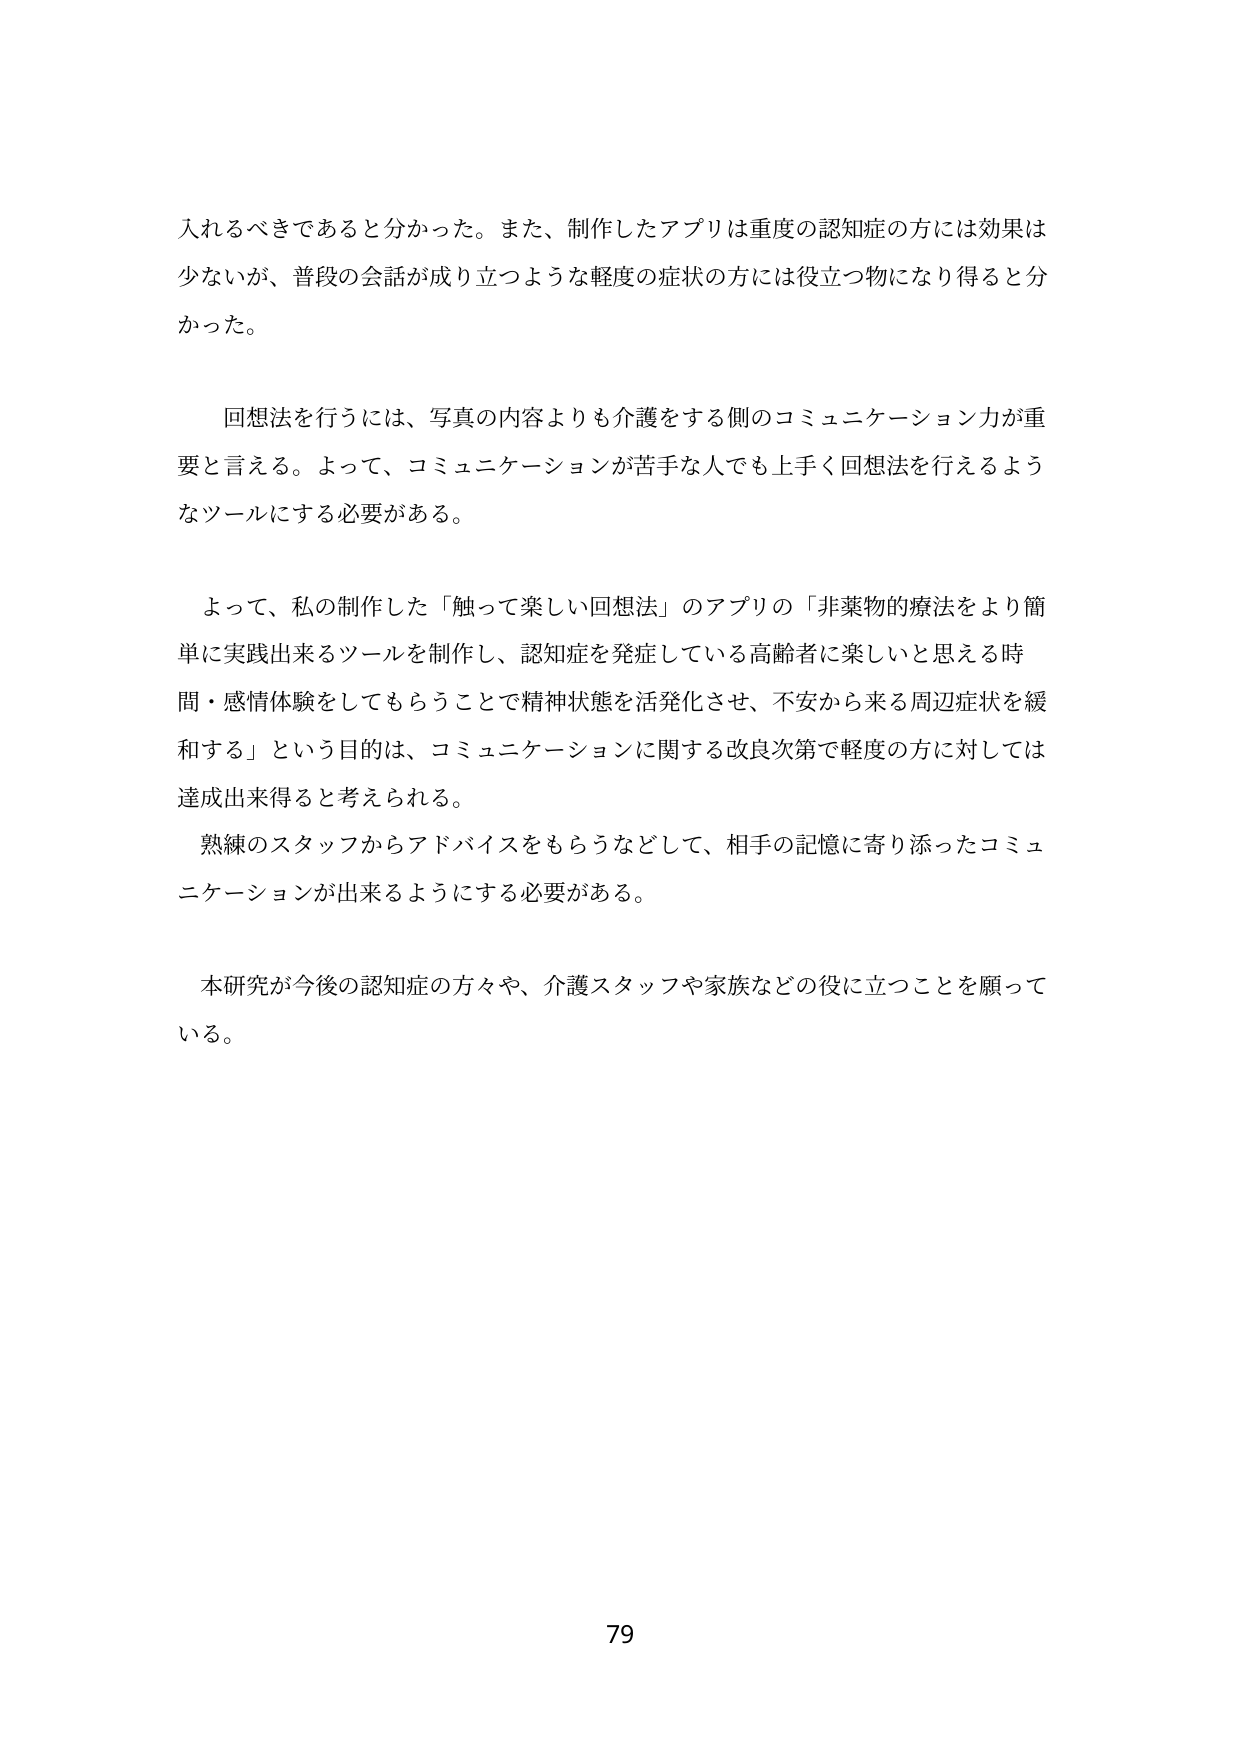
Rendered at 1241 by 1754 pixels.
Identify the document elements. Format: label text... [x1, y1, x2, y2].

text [177, 207, 1063, 344]
text 熟練のスタッフからアドバイスをもらうなどして、相手の記憶に寄り添ったコミュニケーションが出来るようにする必要がある。 [177, 822, 1063, 912]
text よって、私の制作した「触って楽しい回想法」のアプリの「非薬物的療法をより簡単に実践出来るツールを制作し、認知症を発症している高齢者に楽しいと思える時間・感情体験をしてもらうことで精神状態を活発化させ、不安から来る周辺症状を緩和する」という目的は、コミュニケーションに関する改良次第で軽度の方に対しては達成出来得ると考えられる。 [177, 584, 1063, 818]
text 回想法を行うには、写真の内容よりも介護をする側のコミュニケーション力が重要と言える。よって、コミュニケーションが苦手な人でも上手く回想法を行えるようなツールにする必要がある。 [177, 396, 1063, 533]
text 本研究が今後の認知症の方々や、介護スタッフや家族などの役に立つことを願っている。 [177, 963, 1063, 1053]
